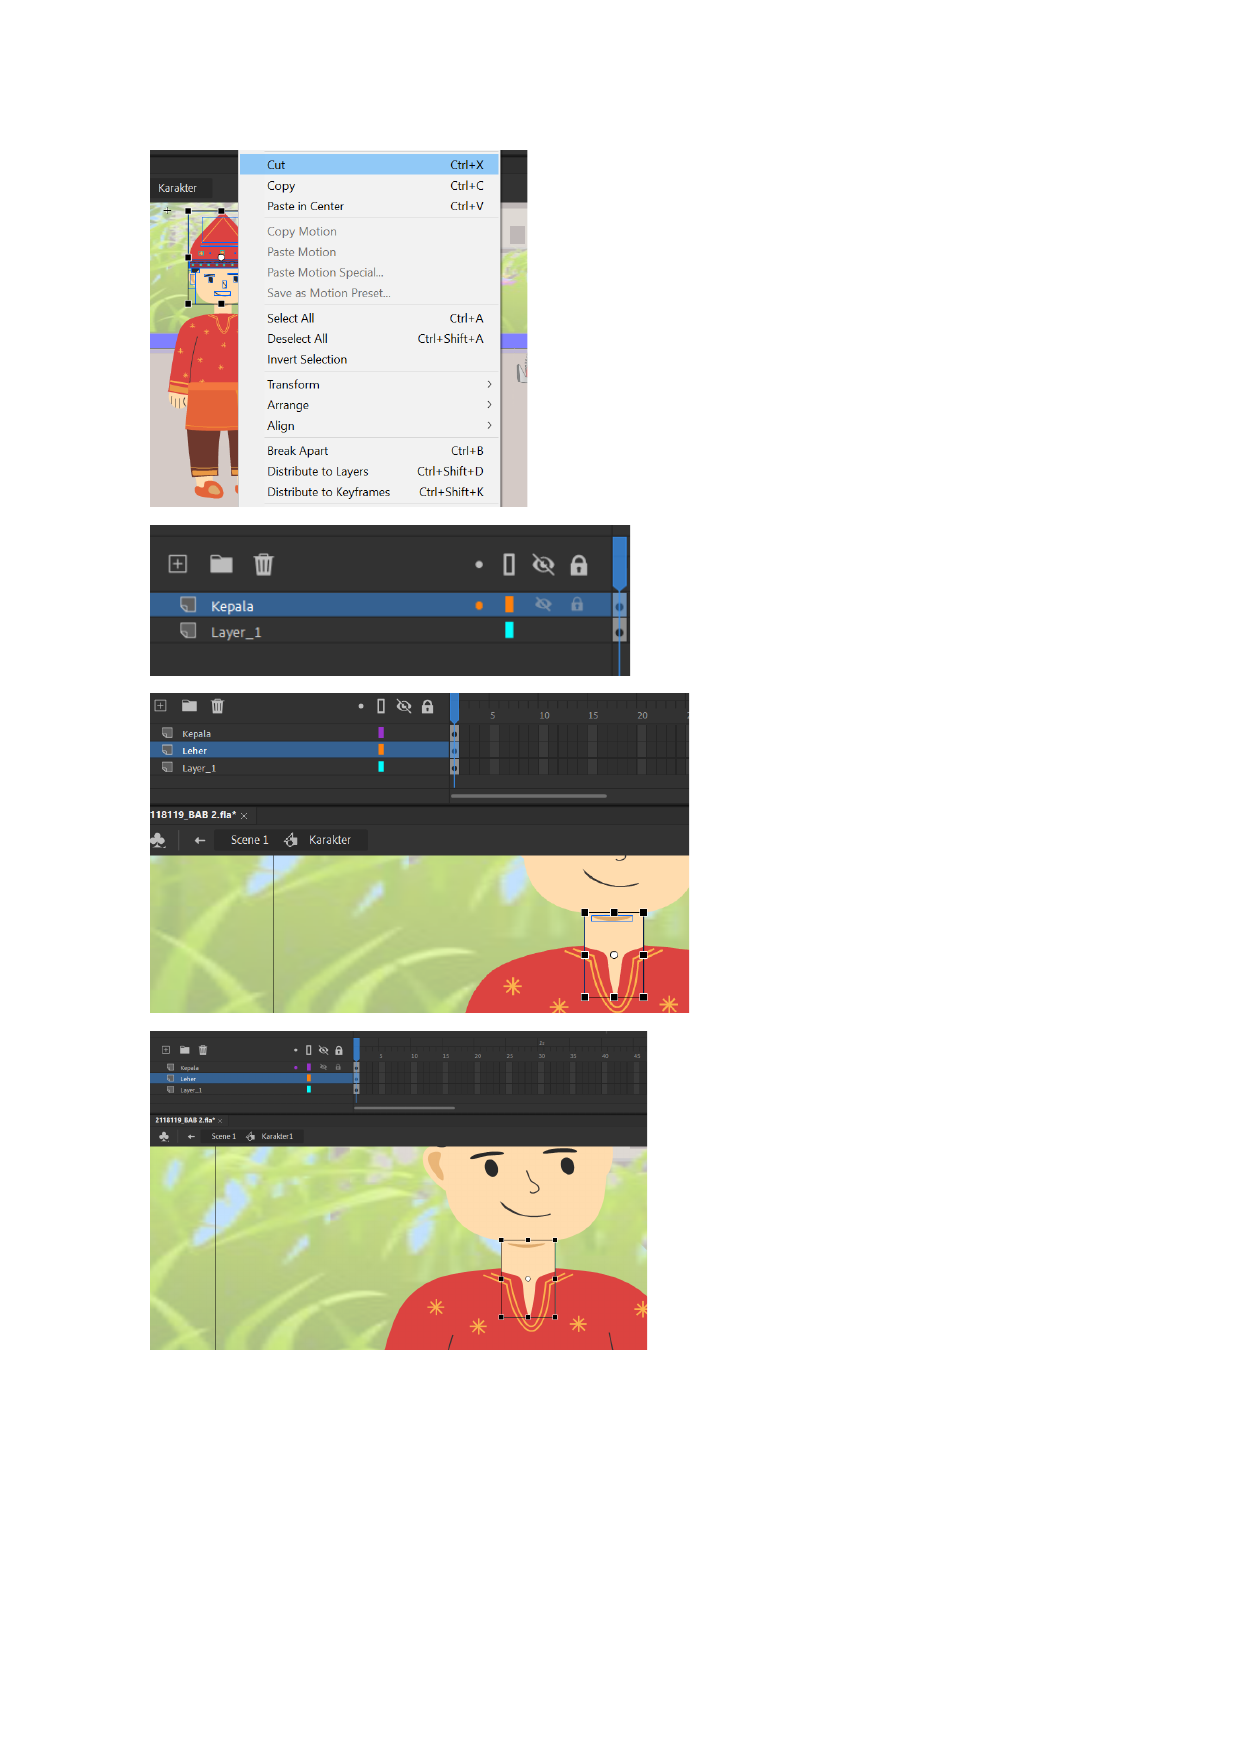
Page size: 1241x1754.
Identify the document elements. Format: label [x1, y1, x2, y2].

picture [150, 1031, 648, 1350]
picture [150, 150, 528, 507]
picture [150, 693, 690, 1013]
picture [150, 525, 630, 676]
